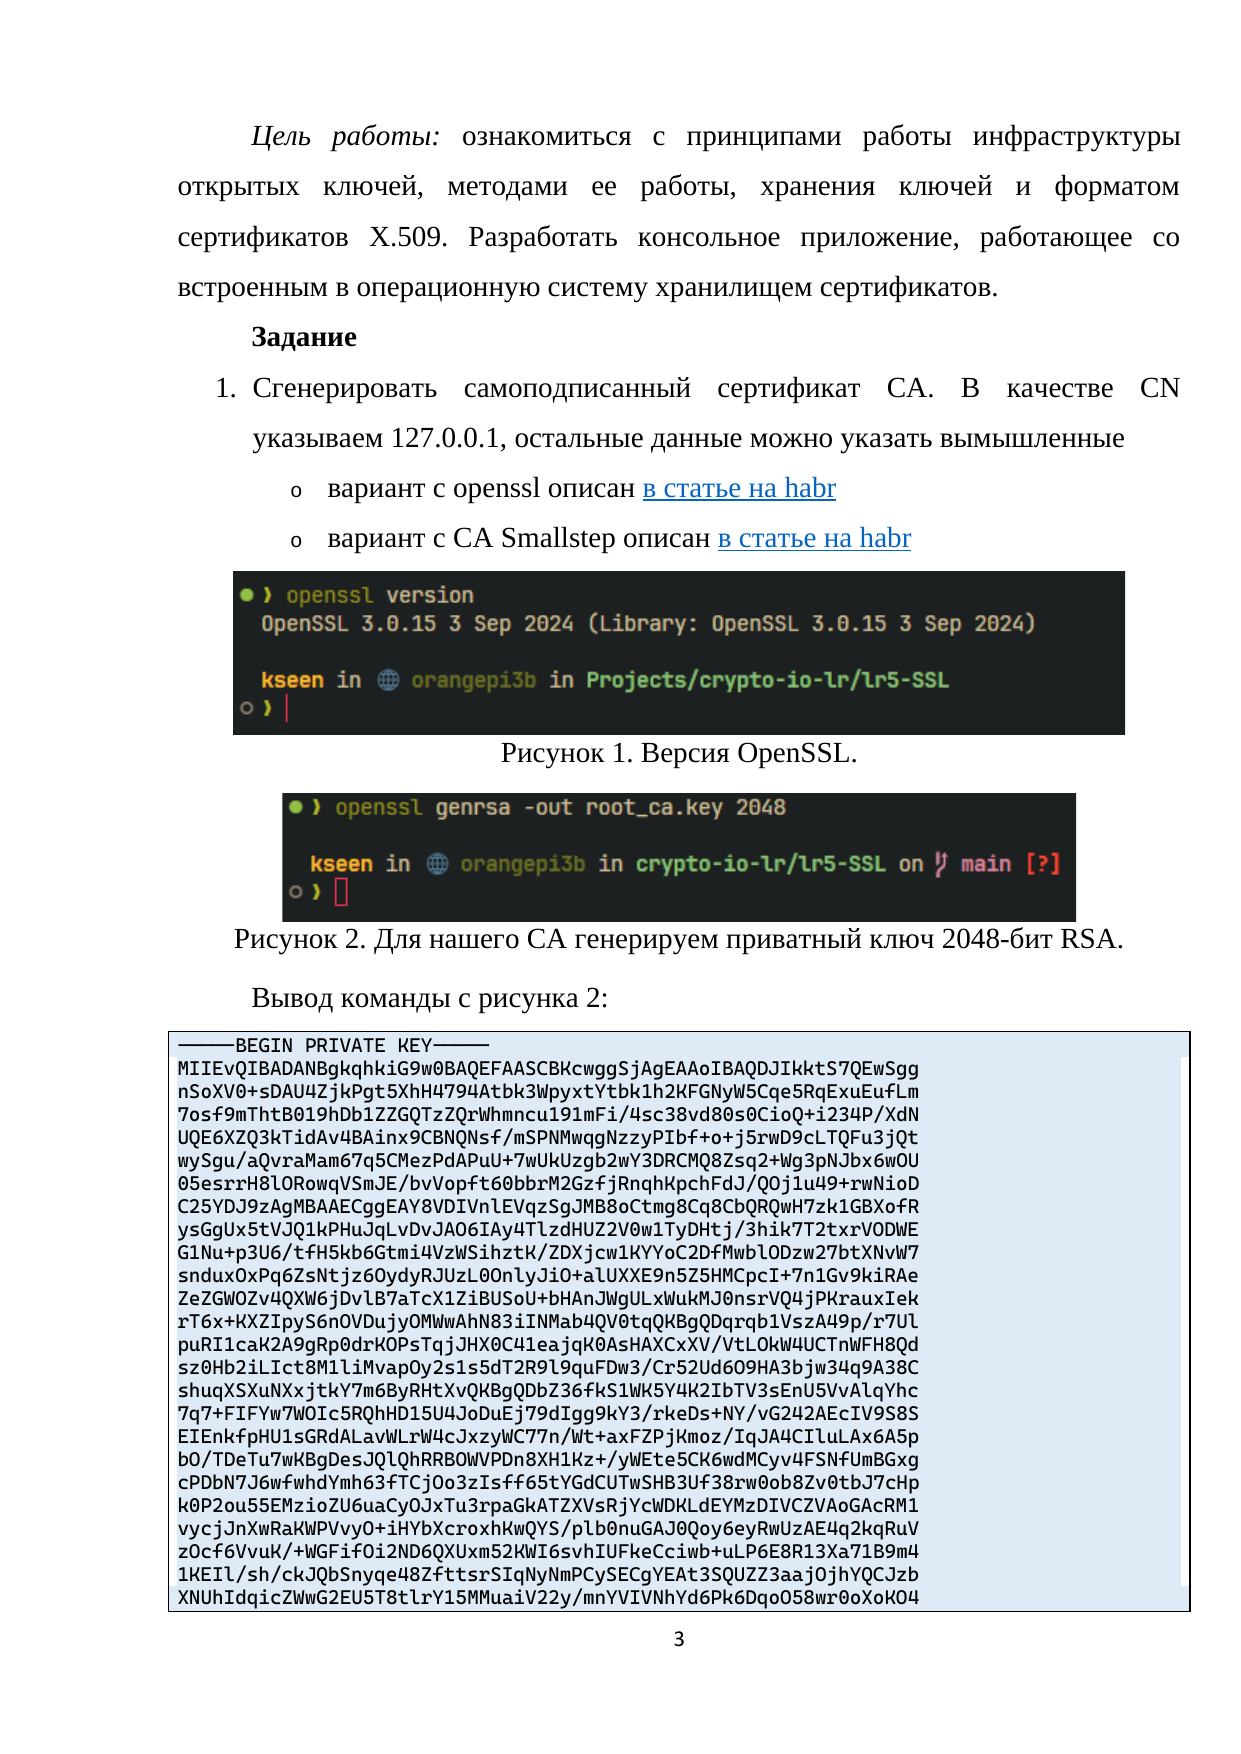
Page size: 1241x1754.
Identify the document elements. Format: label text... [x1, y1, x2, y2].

text Вывод команды с рисунка 2: [177, 980, 1181, 1014]
text XNUhIdqicZWwG2EU5T8tlrY15MMuaiV22y/mnYVIVNhYd6Pk6DqoO58wr0oXoKO4 [169, 1583, 1189, 1611]
text k0P2ou55EMzioZU6uaCyOJxTu3rpaGkATZXVsRjYcWDKLdEYMzDIVCZVAoGAcRM1 [177, 1494, 1181, 1517]
text G1Nu+p3U6/tfH5kb6Gtmi4VzWSihztK/ZDXjcw1KYYoC2DfMwblODzw27btXNvW7 [177, 1241, 1181, 1264]
text 1KEIl/sh/ckJQbSnyqe48ZfttsrSIqNyNmPCySECgYEAt3SQUZZ3aajOjhYQCJzb [177, 1563, 1181, 1583]
text EIEnkfpHU1sGRdALavWLrW4cJxzyWC77n/Wt+axFZPjKmoz/IqJA4CIluLAx6A5p [177, 1425, 1181, 1448]
list вариант с openssl описан в статье на habr [290, 470, 1181, 504]
text cPDbN7J6wfwhdYmh63fTCjOo3zIsff65tYGdCUTwSHB3Uf38rw0ob8Zv0tbJ7cHp [177, 1471, 1181, 1494]
text nSoXV0+sDAU4ZjkPgt5XhH4794Atbk3WpyxtYtbk1h2KFGNyW5Cqe5RqExuEufLm [177, 1080, 1181, 1103]
text UQE6XZQ3kTidAv4BAinx9CBNQNsf/mSPNMwqgNzzyPIbf+o+j5rwD9cLTQFu3jQt [177, 1126, 1181, 1149]
list Сгенерировать самоподписанный сертификат CA. В качестве CN указываем 127.0.0.1, остальные данные можно указать вымышленные [215, 370, 1181, 453]
text rT6x+KXZIpyS6nOVDujyOMWwAhN83iINMab4QV0tqQKBgQDqrqb1VszA49p/r7Ul [177, 1310, 1181, 1333]
text vycjJnXwRaKWPVvyO+iHYbXcroxhKwQYS/plb0nuGAJ0Qoy6eyRwUzAE4q2kqRuV [177, 1517, 1181, 1540]
text C25YDJ9zAgMBAAECggEAY8VDIVnlEVqzSgJMB8oCtmg8Cq8CbQRQwH7zk1GBXofR [177, 1195, 1181, 1218]
text Цель работы: ознакомиться с принципами работы инфраструктуры открытых ключей, методами ее работы, хранения ключей и форматом сертификатов X.509. Разработать консольное приложение, работающее со встроенным в операционную систему хранилищем сертификатов. [177, 118, 1181, 303]
text wySgu/aQvraMam67q5CMezPdAPuU+7wUkUzgb2wY3DRCMQ8Zsq2+Wg3pNJbx6wOU [177, 1149, 1181, 1172]
text 05esrrH8lORowqVSmJE/bvVopft60bbrM2GzfjRnqhKpchFdJ/QOj1u49+rwNioD [177, 1172, 1181, 1195]
text ysGgUx5tVJQ1kPHuJqLvDvJAO6IAy4TlzdHUZ2V0w1TyDHtj/3hik7T2txrVODWE [177, 1218, 1181, 1241]
text puRI1caK2A9gRp0drKOPsTqjJHX0C41eajqK0AsHAXCxXV/VtLOkW4UCTnWFH8Qd [177, 1333, 1181, 1356]
text 7osf9mThtB019hDb1ZZGQTzZQrWhmncu191mFi/4sc38vd80s0CioQ+i234P/XdN [177, 1103, 1181, 1126]
text bO/TDeTu7wKBgDesJQlQhRRBOWVPDn8XH1Kz+/yWEte5CK6wdMCyv4FSNfUmBGxg [177, 1448, 1181, 1471]
picture [282, 793, 1077, 922]
picture [233, 571, 1126, 735]
text sz0Hb2iLIct8M1liMvapOy2s1s5dT2R9l9quFDw3/Cr52Ud6O9HA3bjw34q9A38C [177, 1356, 1181, 1379]
text -----BEGIN PRIVATE KEY----- [169, 1032, 1189, 1057]
text zOcf6VvuK/+WGFifOi2ND6QXUxm52KWI6svhIUFkeCciwb+uLP6E8R13Xa71B9m4 [177, 1540, 1181, 1563]
text snduxOxPq6ZsNtjz6OydyRJUzL0OnlyJiO+alUXXE9n5Z5HMCpcI+7n1Gv9kiRAe [177, 1264, 1181, 1287]
text Задание [177, 319, 1181, 353]
text ZeZGWOZv4QXW6jDvlB7aTcX1ZiBUSoU+bHAnJWgULxWukMJ0nsrVQ4jPKrauxIek [177, 1287, 1181, 1310]
text MIIEvQIBADANBgkqhkiG9w0BAQEFAASCBKcwggSjAgEAAoIBAQDJIkktS7QEwSgg [177, 1057, 1181, 1080]
text 7q7+FIFYw7WOIc5RQhHD15U4JoDuEj79dIgg9kY3/rkeDs+NY/vG242AEcIV9S8S [177, 1402, 1181, 1425]
list вариант с CA Smallstep описан в статье на habr [290, 521, 1181, 554]
text shuqXSXuNXxjtkY7m6ByRHtXvQKBgQDbZ36fkS1WK5Y4K2IbTV3sEnU5VvAlqYhc [177, 1379, 1181, 1402]
